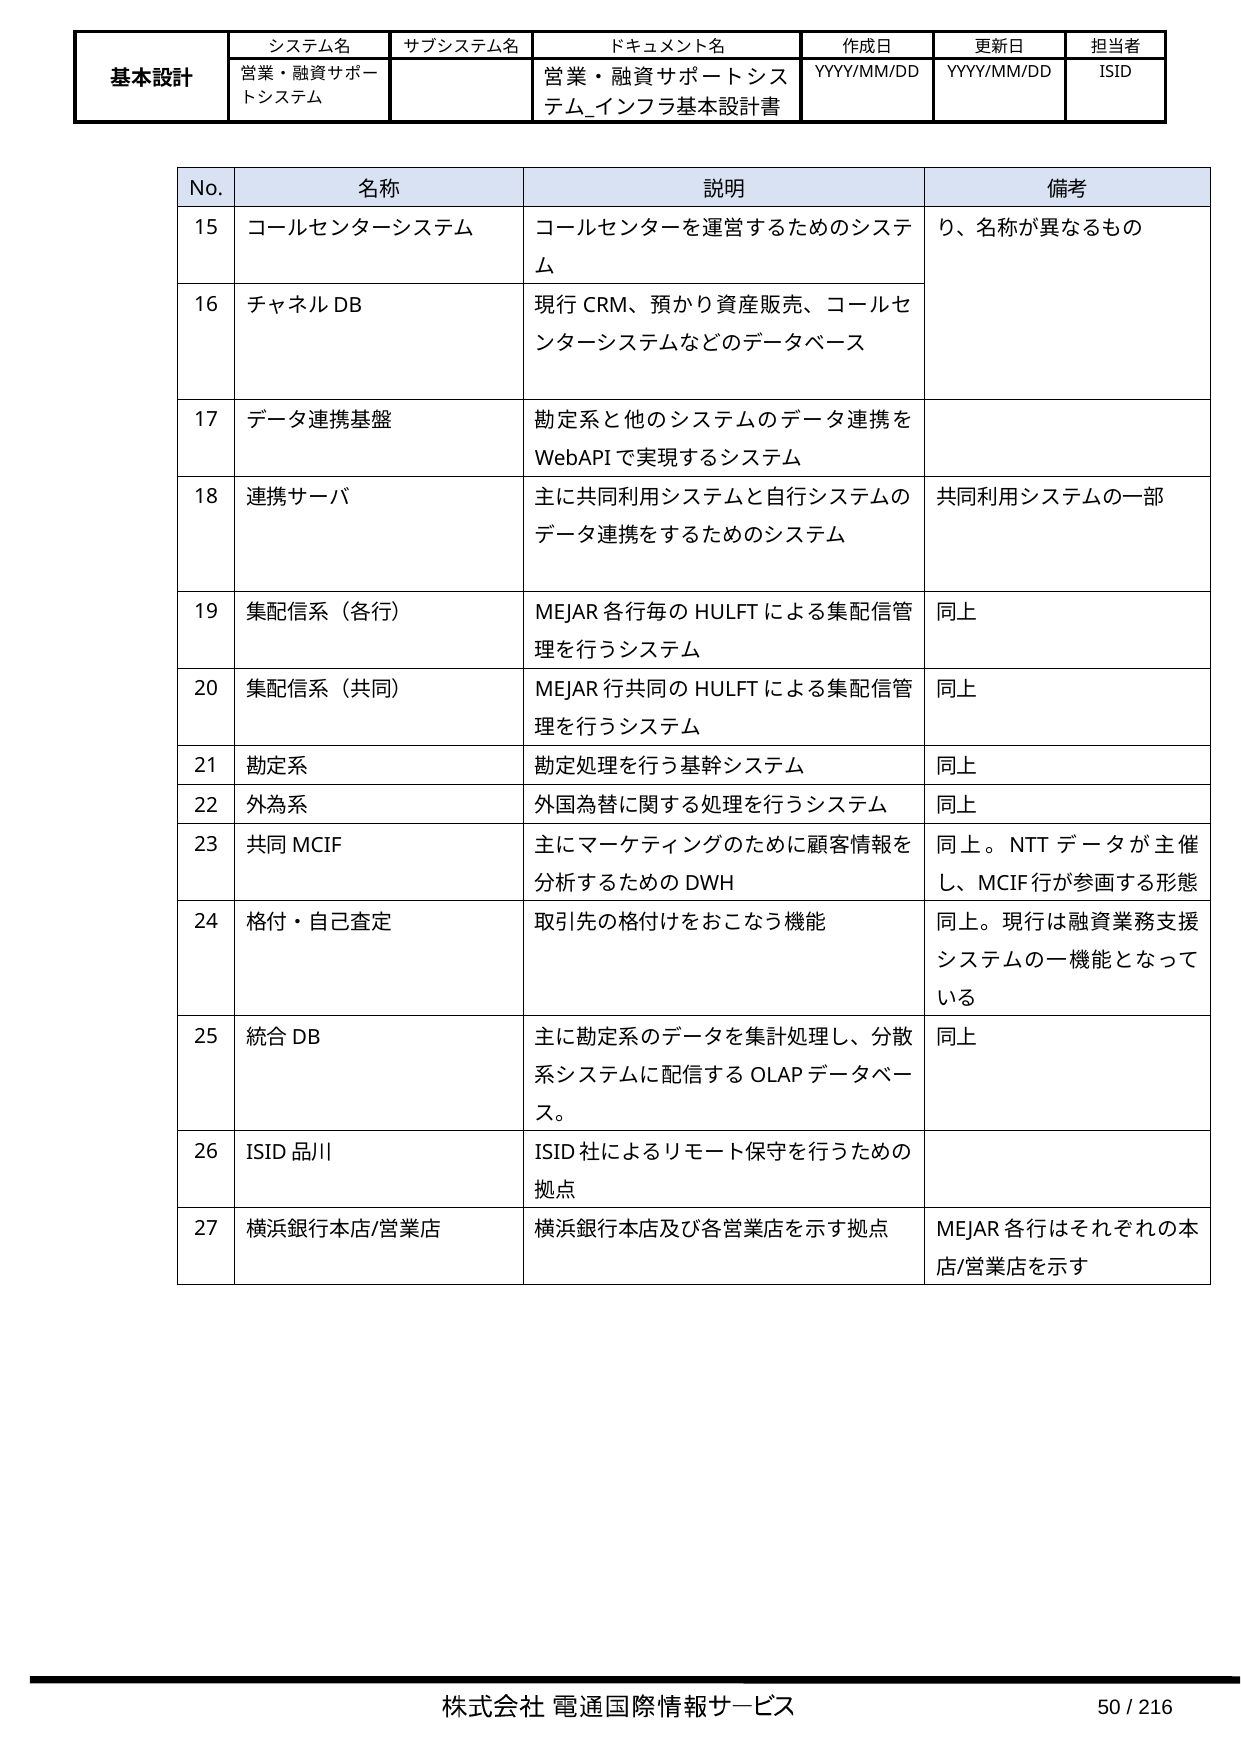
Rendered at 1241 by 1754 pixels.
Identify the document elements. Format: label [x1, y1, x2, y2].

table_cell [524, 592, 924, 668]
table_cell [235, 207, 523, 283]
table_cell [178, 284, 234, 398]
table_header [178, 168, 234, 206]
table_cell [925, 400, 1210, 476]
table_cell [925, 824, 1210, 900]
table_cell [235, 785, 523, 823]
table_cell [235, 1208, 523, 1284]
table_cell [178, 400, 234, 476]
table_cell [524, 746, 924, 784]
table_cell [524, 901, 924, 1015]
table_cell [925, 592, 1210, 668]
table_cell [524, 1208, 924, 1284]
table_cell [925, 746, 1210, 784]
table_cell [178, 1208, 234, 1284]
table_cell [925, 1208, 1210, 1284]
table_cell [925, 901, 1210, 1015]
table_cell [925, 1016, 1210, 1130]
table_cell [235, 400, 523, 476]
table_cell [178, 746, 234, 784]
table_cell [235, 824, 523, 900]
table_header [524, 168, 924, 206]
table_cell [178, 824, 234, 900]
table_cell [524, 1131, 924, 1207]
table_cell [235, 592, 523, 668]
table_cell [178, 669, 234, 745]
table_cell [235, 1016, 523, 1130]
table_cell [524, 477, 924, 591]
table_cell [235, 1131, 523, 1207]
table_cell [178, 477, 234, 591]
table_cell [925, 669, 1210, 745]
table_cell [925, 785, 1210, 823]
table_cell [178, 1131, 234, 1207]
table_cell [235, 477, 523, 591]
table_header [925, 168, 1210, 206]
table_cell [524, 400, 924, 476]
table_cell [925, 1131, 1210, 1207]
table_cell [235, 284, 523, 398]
picture [442, 1694, 794, 1718]
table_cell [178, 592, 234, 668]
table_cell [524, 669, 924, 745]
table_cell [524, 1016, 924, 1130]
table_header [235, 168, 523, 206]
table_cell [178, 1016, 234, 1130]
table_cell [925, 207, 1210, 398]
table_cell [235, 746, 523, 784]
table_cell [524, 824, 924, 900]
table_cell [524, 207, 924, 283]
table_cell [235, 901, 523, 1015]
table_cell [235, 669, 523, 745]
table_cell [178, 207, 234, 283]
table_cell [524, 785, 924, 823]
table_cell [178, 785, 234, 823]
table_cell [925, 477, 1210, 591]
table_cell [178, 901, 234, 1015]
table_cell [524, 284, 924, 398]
